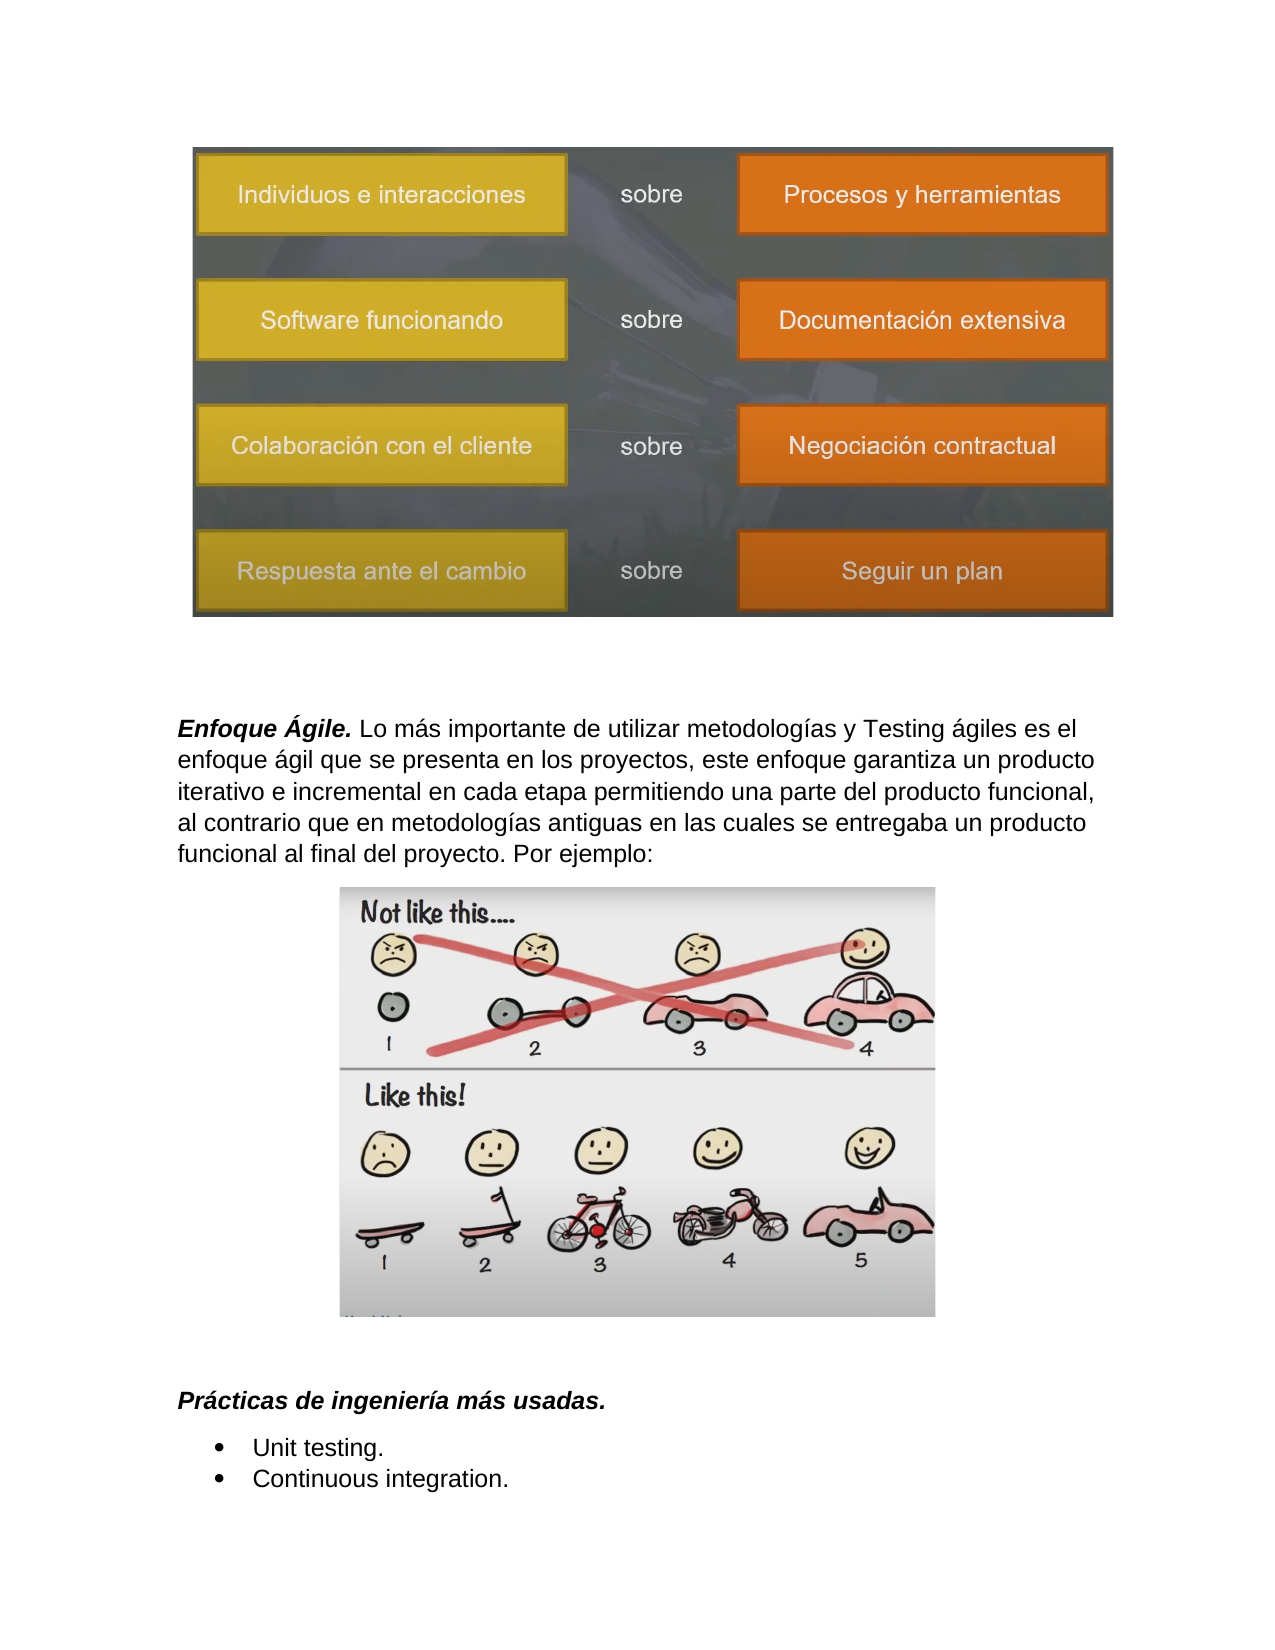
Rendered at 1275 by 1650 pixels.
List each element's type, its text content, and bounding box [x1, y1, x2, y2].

list Continuous integration. [215, 1464, 1098, 1493]
picture [192, 147, 1114, 617]
list Unit testing. [215, 1433, 1098, 1462]
text Prácticas de ingeniería más usadas. [177, 1386, 1098, 1414]
text Enfoque Ágile. Lo más importante de utilizar metodologías y Testing ágiles es el enfoque ágil que se presenta en los proyectos, este enfoque garantiza un producto iterativo e incremental en cada etapa permitiendo una parte del producto funcional, al contrario que en metodologías antiguas en las cuales se entregaba un producto funcional al final del proyecto. Por ejemplo: [177, 714, 1098, 867]
picture [339, 887, 936, 1317]
